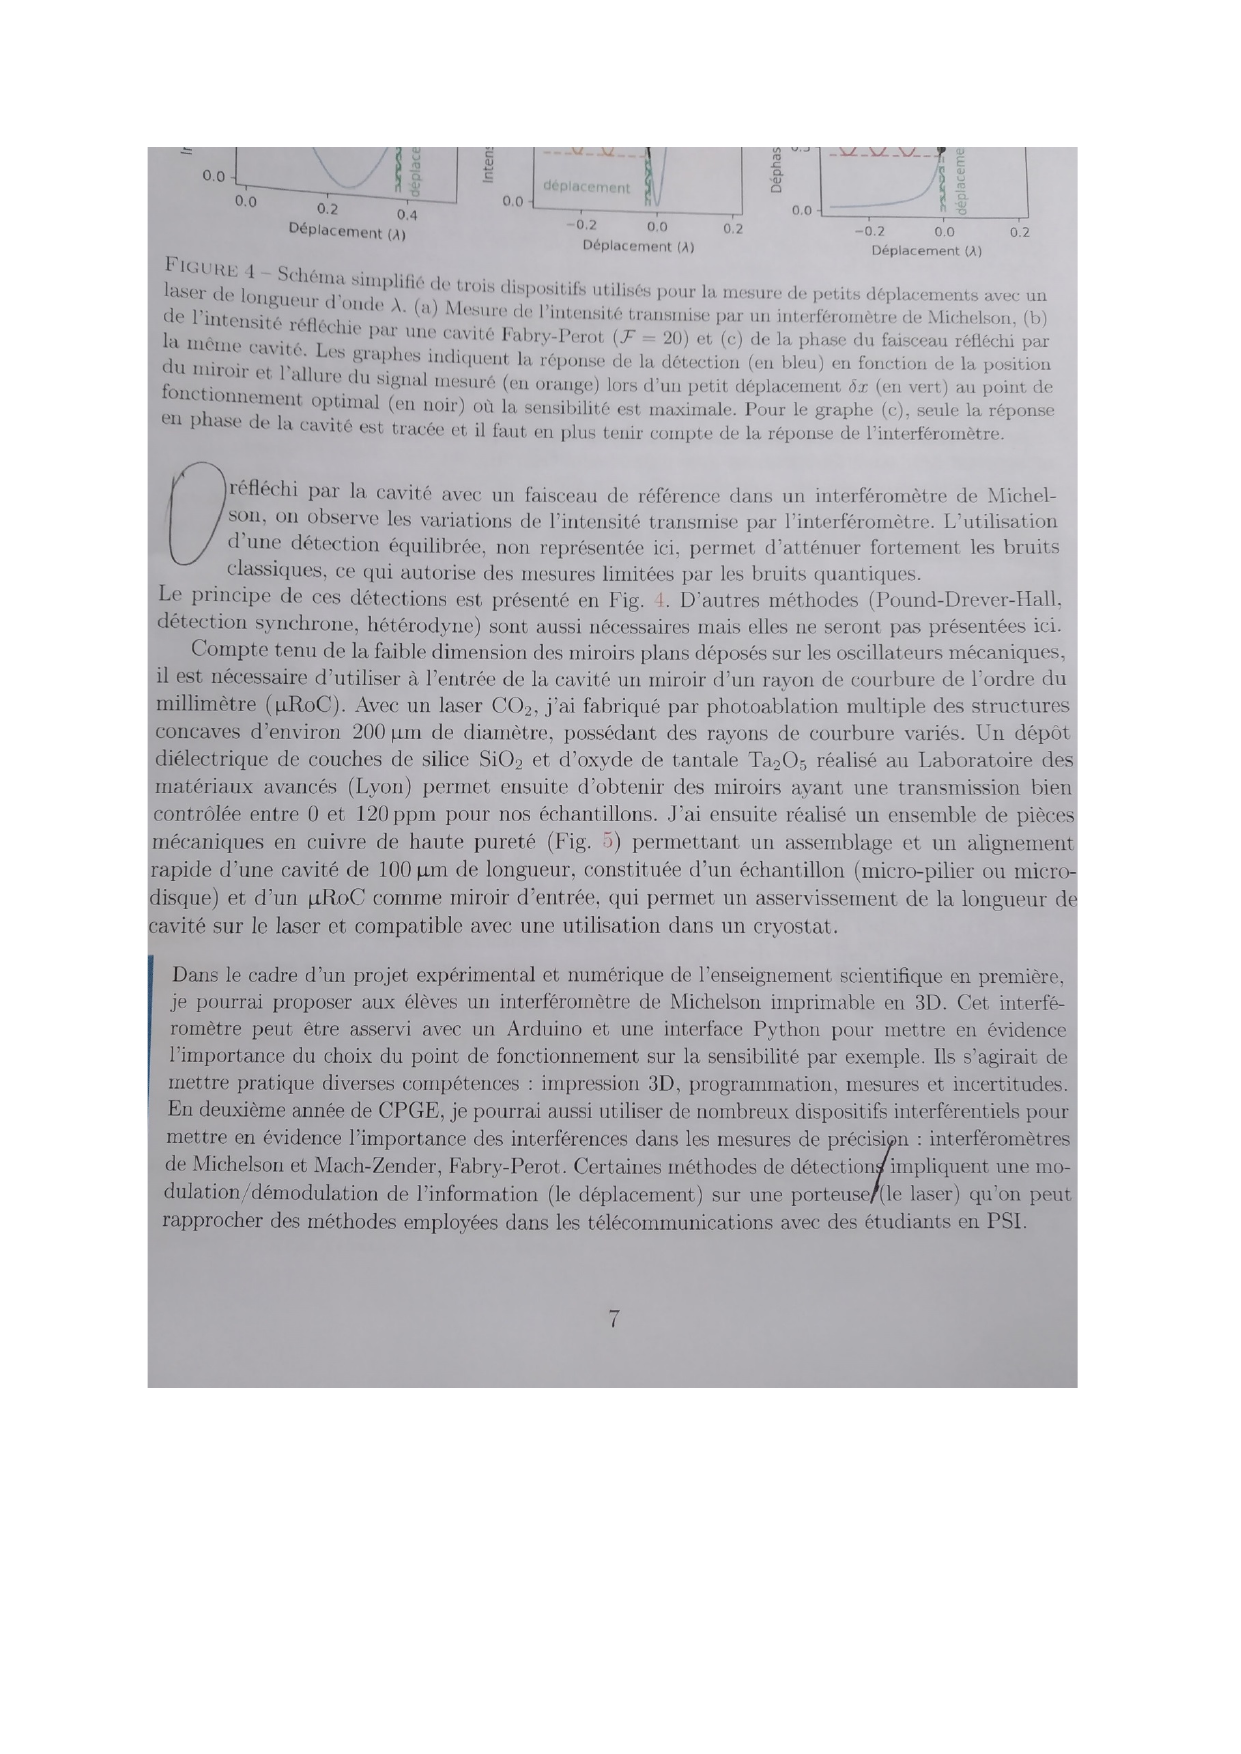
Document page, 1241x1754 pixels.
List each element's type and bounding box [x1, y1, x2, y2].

picture [147, 147, 1078, 1388]
